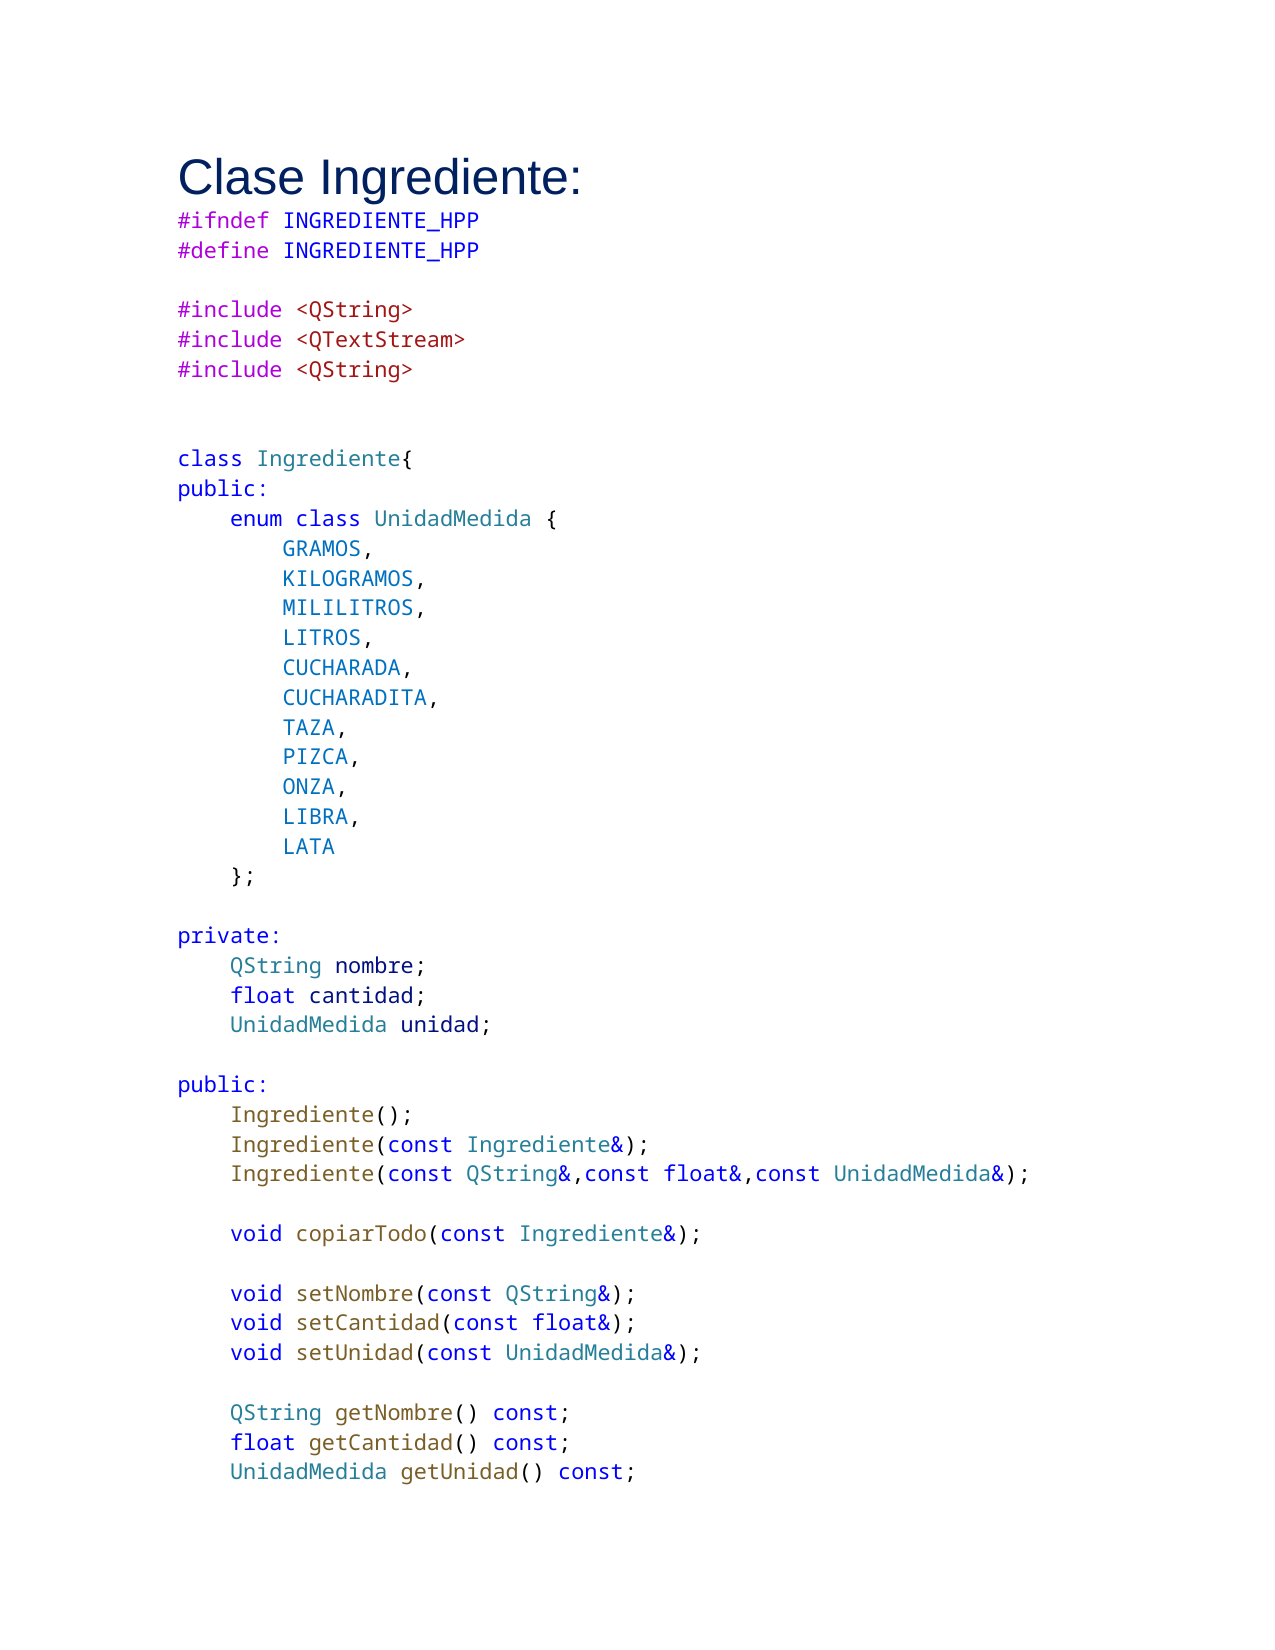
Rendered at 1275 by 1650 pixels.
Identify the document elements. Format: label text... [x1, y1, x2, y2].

text #ifndef INGREDIENTE_HPP [177, 205, 1098, 235]
text class Ingrediente{ [177, 443, 1098, 473]
text KILOGRAMOS, [177, 563, 1098, 592]
text #include <QString> [177, 294, 1098, 324]
text enum class UnidadMedida { [177, 503, 1098, 533]
text PIZCA, [177, 741, 1098, 771]
text Ingrediente(const Ingrediente&); [177, 1129, 1098, 1158]
text void setUnidad(const UnidadMedida&); [177, 1337, 1098, 1367]
text void setNombre(const QString&); [177, 1278, 1098, 1307]
text float cantidad; [177, 980, 1098, 1009]
text CUCHARADA, [177, 652, 1098, 682]
text QString getNombre() const; [177, 1397, 1098, 1427]
text QString nombre; [177, 950, 1098, 980]
text CUCHARADITA, [177, 682, 1098, 712]
text GRAMOS, [177, 533, 1098, 563]
text Ingrediente(); [177, 1099, 1098, 1129]
text private: [177, 920, 1098, 950]
text void copiarTodo(const Ingrediente&); [177, 1218, 1098, 1248]
text #include <QString> [177, 354, 1098, 384]
text UnidadMedida unidad; [177, 1009, 1098, 1039]
text float getCantidad() const; [177, 1427, 1098, 1456]
text TAZA, [177, 712, 1098, 741]
text LATA [177, 831, 1098, 861]
text public: [177, 1069, 1098, 1099]
text void setCantidad(const float&); [177, 1307, 1098, 1337]
text LITROS, [177, 622, 1098, 652]
text #include <QTextStream> [177, 324, 1098, 354]
text UnidadMedida getUnidad() const; [177, 1456, 1098, 1486]
text }; [177, 861, 1098, 890]
text public: [177, 473, 1098, 503]
text MILILITROS, [177, 592, 1098, 622]
text #define INGREDIENTE_HPP [177, 235, 1098, 265]
text Clase Ingrediente: [177, 148, 1098, 205]
text ONZA, [177, 771, 1098, 801]
text LIBRA, [177, 801, 1098, 831]
text Ingrediente(const QString&,const float&,const UnidadMedida&); [177, 1158, 1098, 1188]
